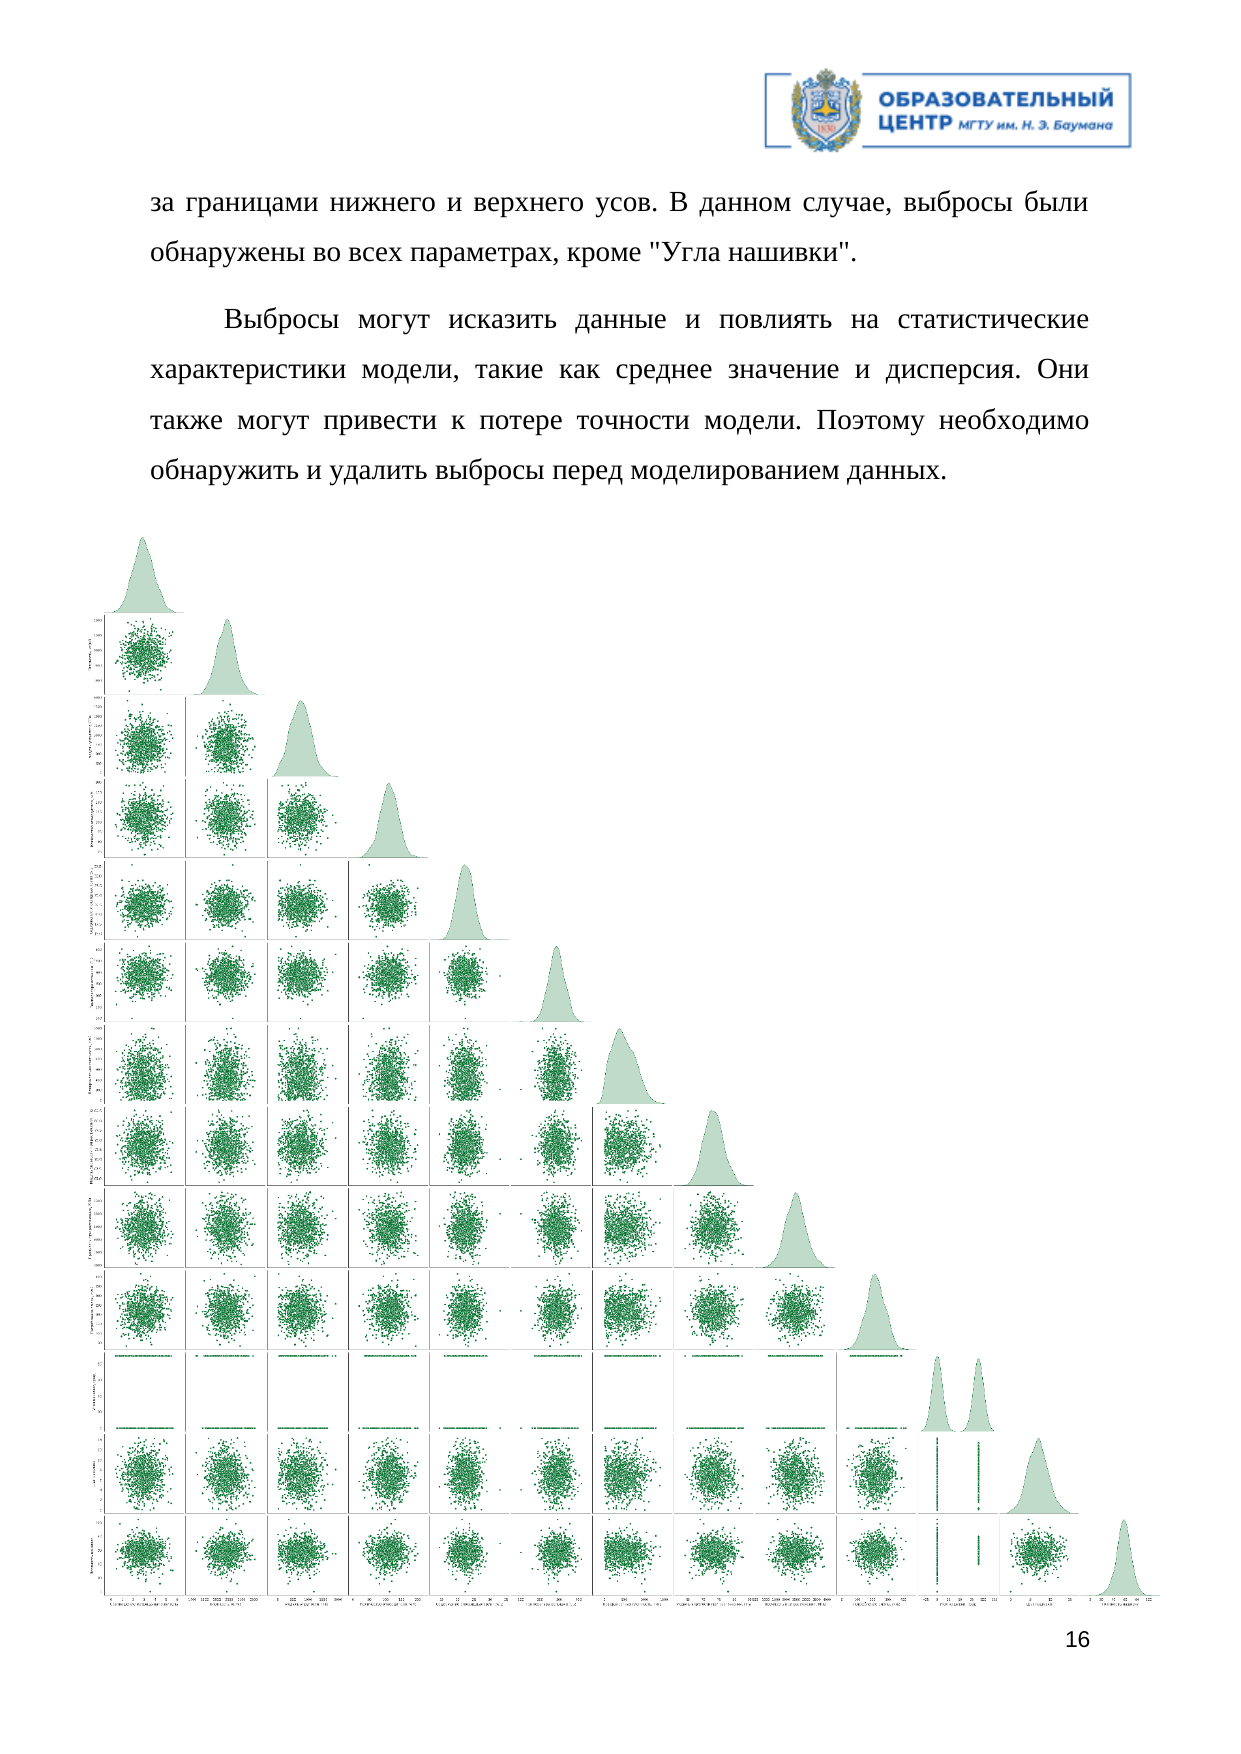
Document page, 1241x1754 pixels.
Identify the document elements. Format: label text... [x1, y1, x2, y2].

picture [734, 45, 1182, 168]
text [150, 150, 1090, 268]
text Выбросы могут исказить данные и повлиять на статистические характеристики модели, такие как среднее значение и дисперсия. Они также могут привести к потере точности модели. Поэтому необходимо обнаружить и удалить выбросы перед моделированием данных. [150, 301, 1090, 486]
picture [86, 531, 1162, 1608]
